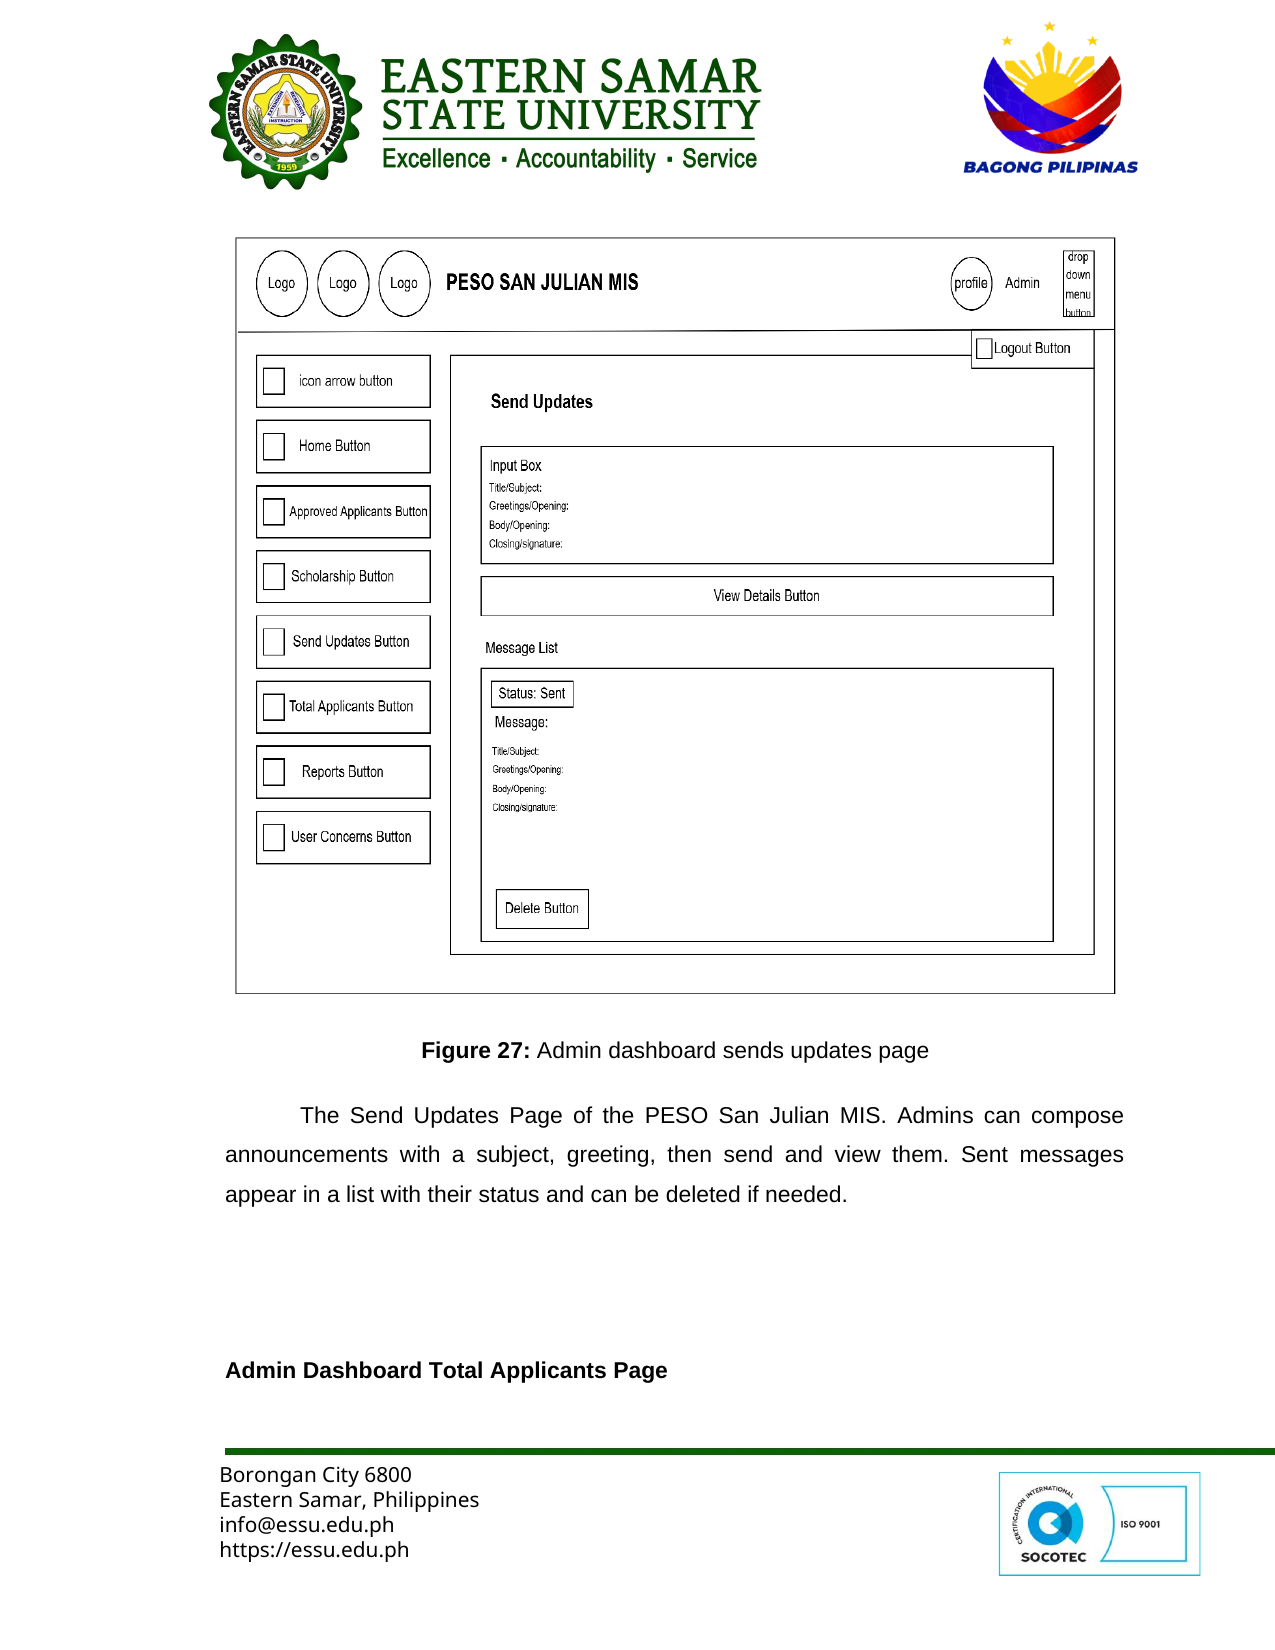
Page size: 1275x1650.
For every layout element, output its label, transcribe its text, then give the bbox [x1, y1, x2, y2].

picture [225, 1446, 1275, 1457]
picture [998, 1472, 1201, 1576]
text Admin Dashboard Total Applicants Page [225, 1357, 1125, 1384]
picture [958, 18, 1142, 177]
picture [225, 225, 1125, 1007]
picture [195, 22, 779, 202]
text The Send Updates Page of the PESO San Julian MIS. Admins can compose announcements with a subject, greeting, then send and view them. Sent messages appear in a list with their status and can be deleted if needed. [225, 1102, 1125, 1207]
text Figure 27: Admin dashboard sends updates page [225, 1037, 1125, 1063]
